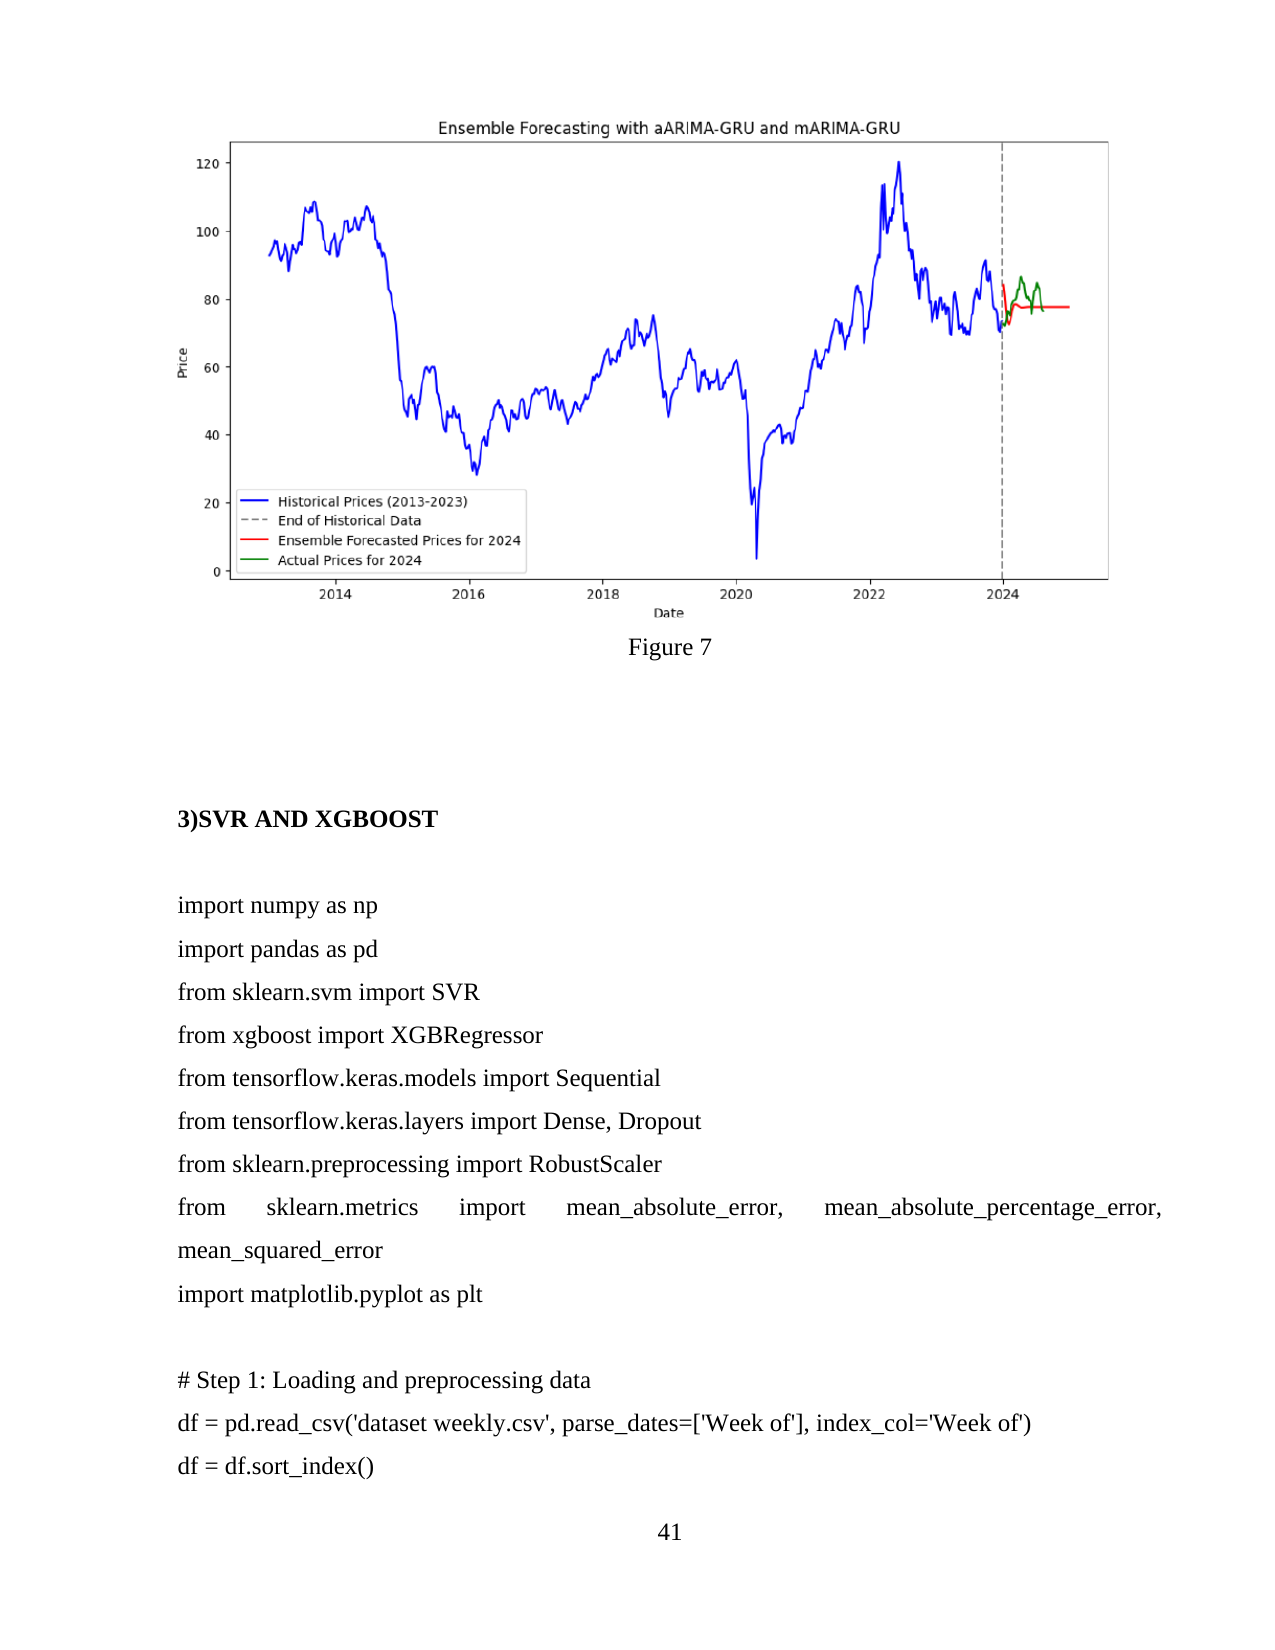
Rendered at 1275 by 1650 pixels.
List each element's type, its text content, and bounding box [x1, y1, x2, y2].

text from tensorflow.keras.models import Sequential [177, 1063, 1162, 1092]
text import matplotlib.pyplot as plt [177, 1279, 1162, 1307]
text import pandas as pd [177, 934, 1162, 962]
picture [177, 112, 1109, 618]
text 3)SVR AND XGBOOST [177, 804, 1162, 833]
text Figure 7 [177, 632, 1162, 661]
text from sklearn.preprocessing import RobustScaler [177, 1149, 1162, 1178]
text # Step 1: Loading and preprocessing data [177, 1365, 1162, 1394]
text from xgboost import XGBRegressor [177, 1020, 1162, 1049]
text df = pd.read_csv('dataset weekly.csv', parse_dates=['Week of'], index_col='Week of') [177, 1408, 1162, 1437]
text from sklearn.metrics import mean_absolute_error, mean_absolute_percentage_error, mean_squared_error [177, 1192, 1162, 1264]
text import numpy as np [177, 891, 1162, 919]
text df = df.sort_index() [177, 1451, 1162, 1480]
text from tensorflow.keras.layers import Dense, Dropout [177, 1106, 1162, 1135]
text from sklearn.svm import SVR [177, 977, 1162, 1006]
